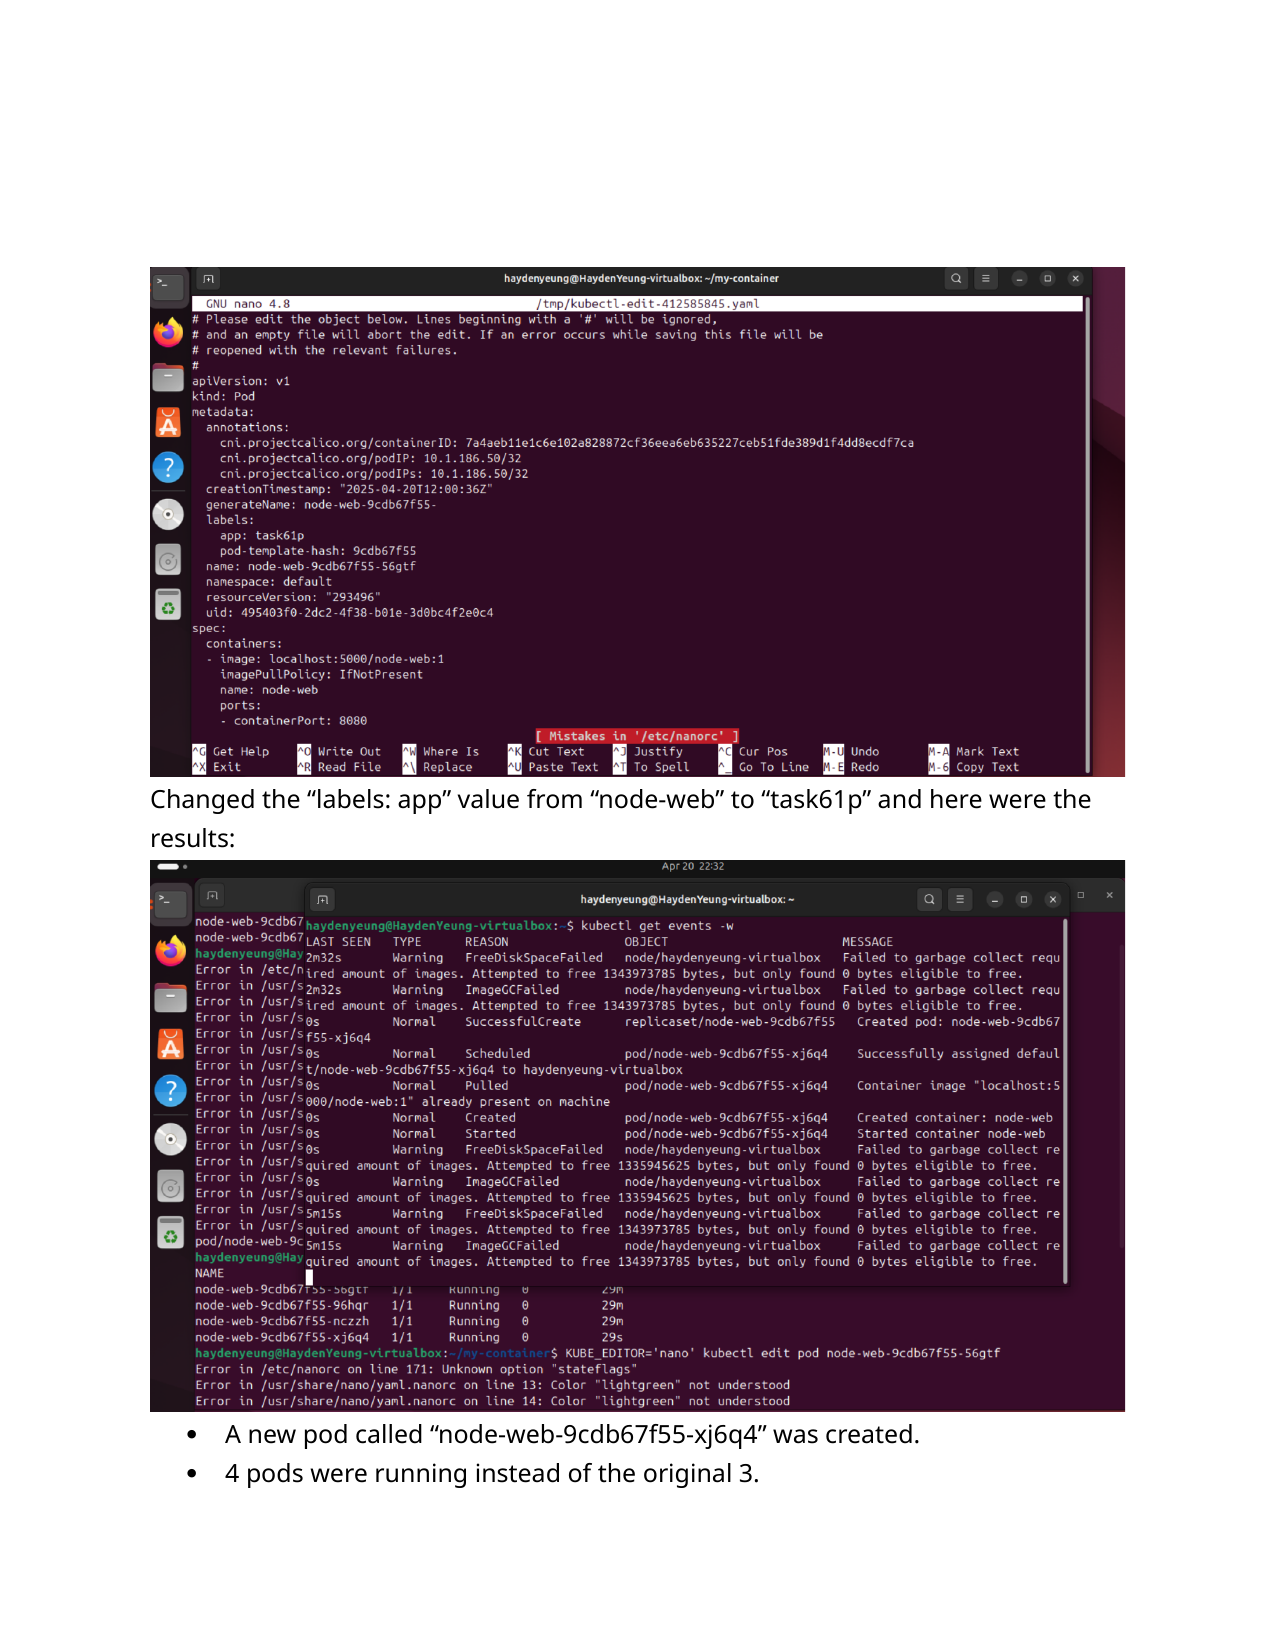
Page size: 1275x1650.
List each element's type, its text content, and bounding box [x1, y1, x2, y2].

picture [150, 267, 1125, 777]
list 4 pods were running instead of the original 3. [187, 1456, 1125, 1490]
picture [150, 860, 1125, 1412]
list A new pod called “node-web-9cdb67f55-xj6q4” was created. [187, 1417, 1125, 1451]
list Changed the “labels: app” value from “node-web” to “task61p” and here were the results: [150, 782, 1125, 855]
